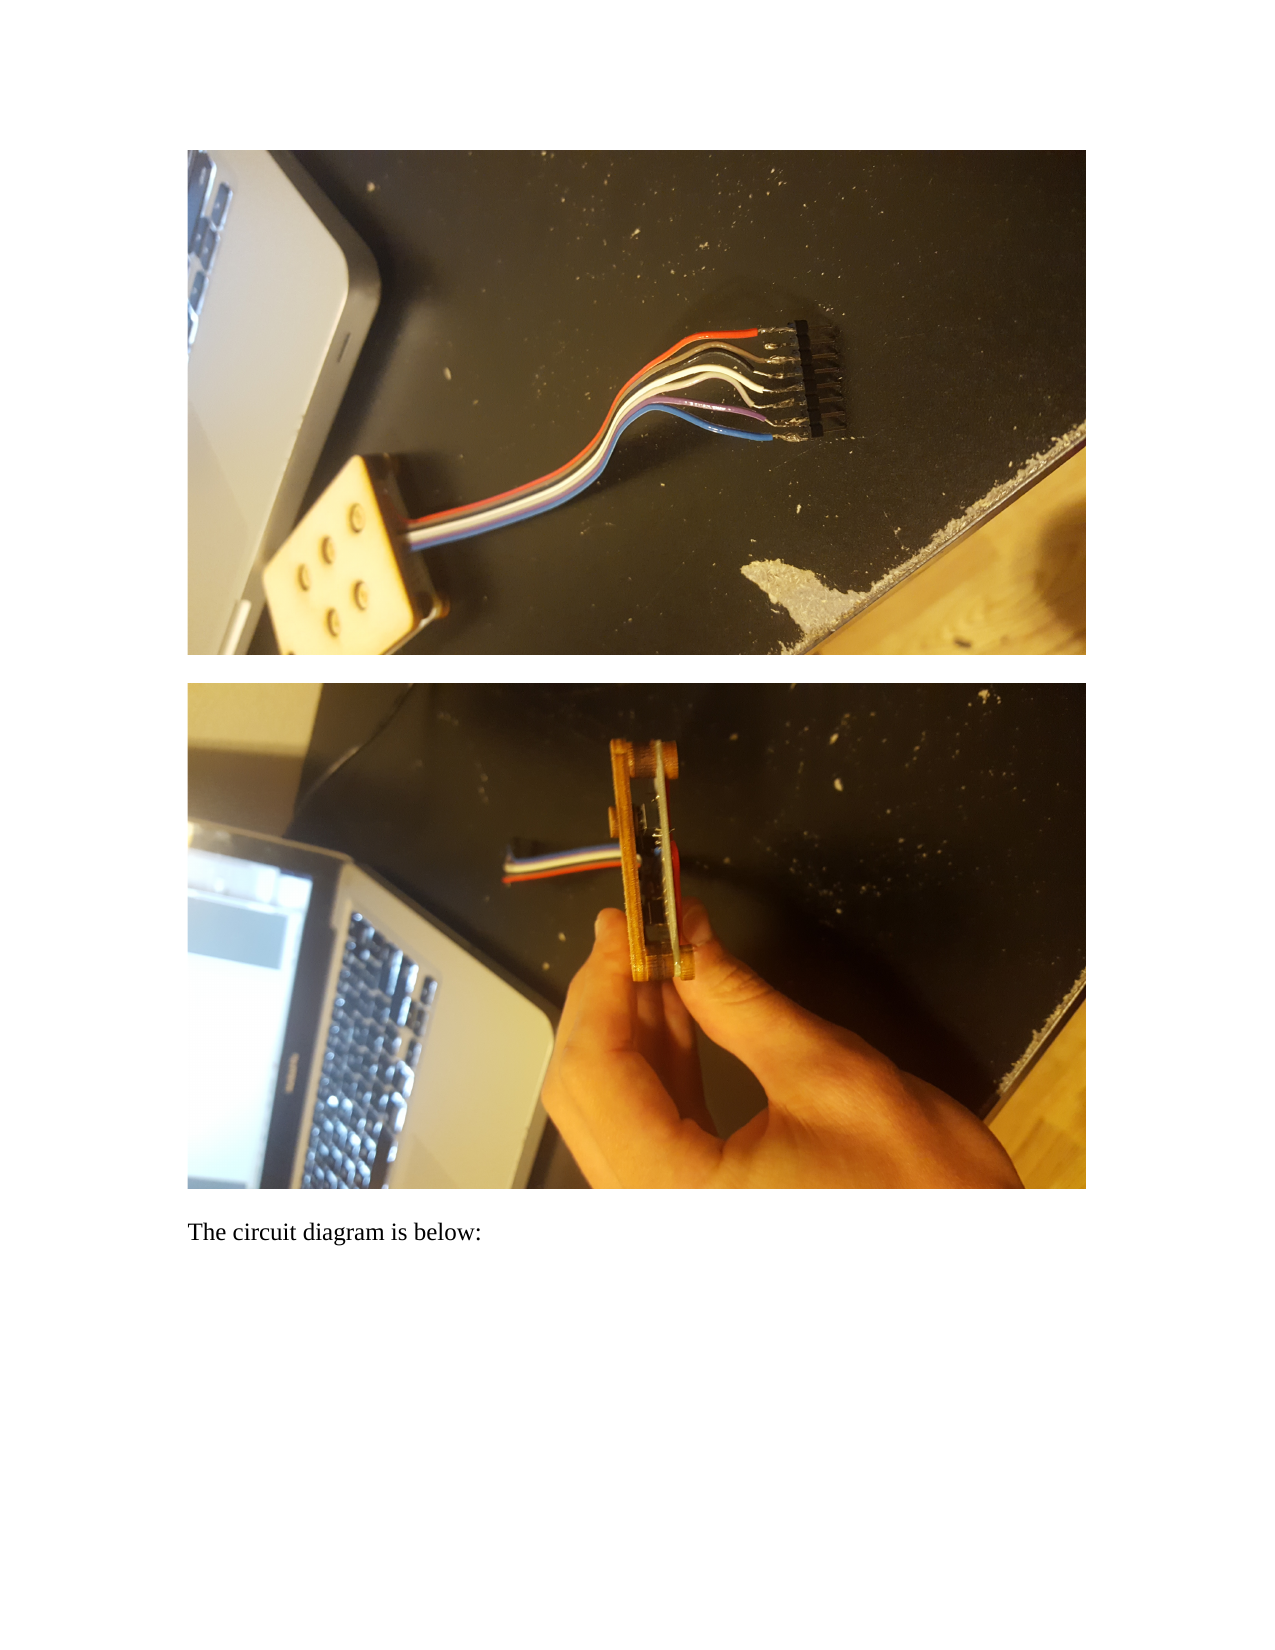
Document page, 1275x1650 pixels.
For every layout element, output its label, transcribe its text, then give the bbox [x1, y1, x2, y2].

text The circuit diagram is below: [187, 1217, 1087, 1246]
picture [187, 150, 1086, 655]
picture [187, 683, 1086, 1189]
